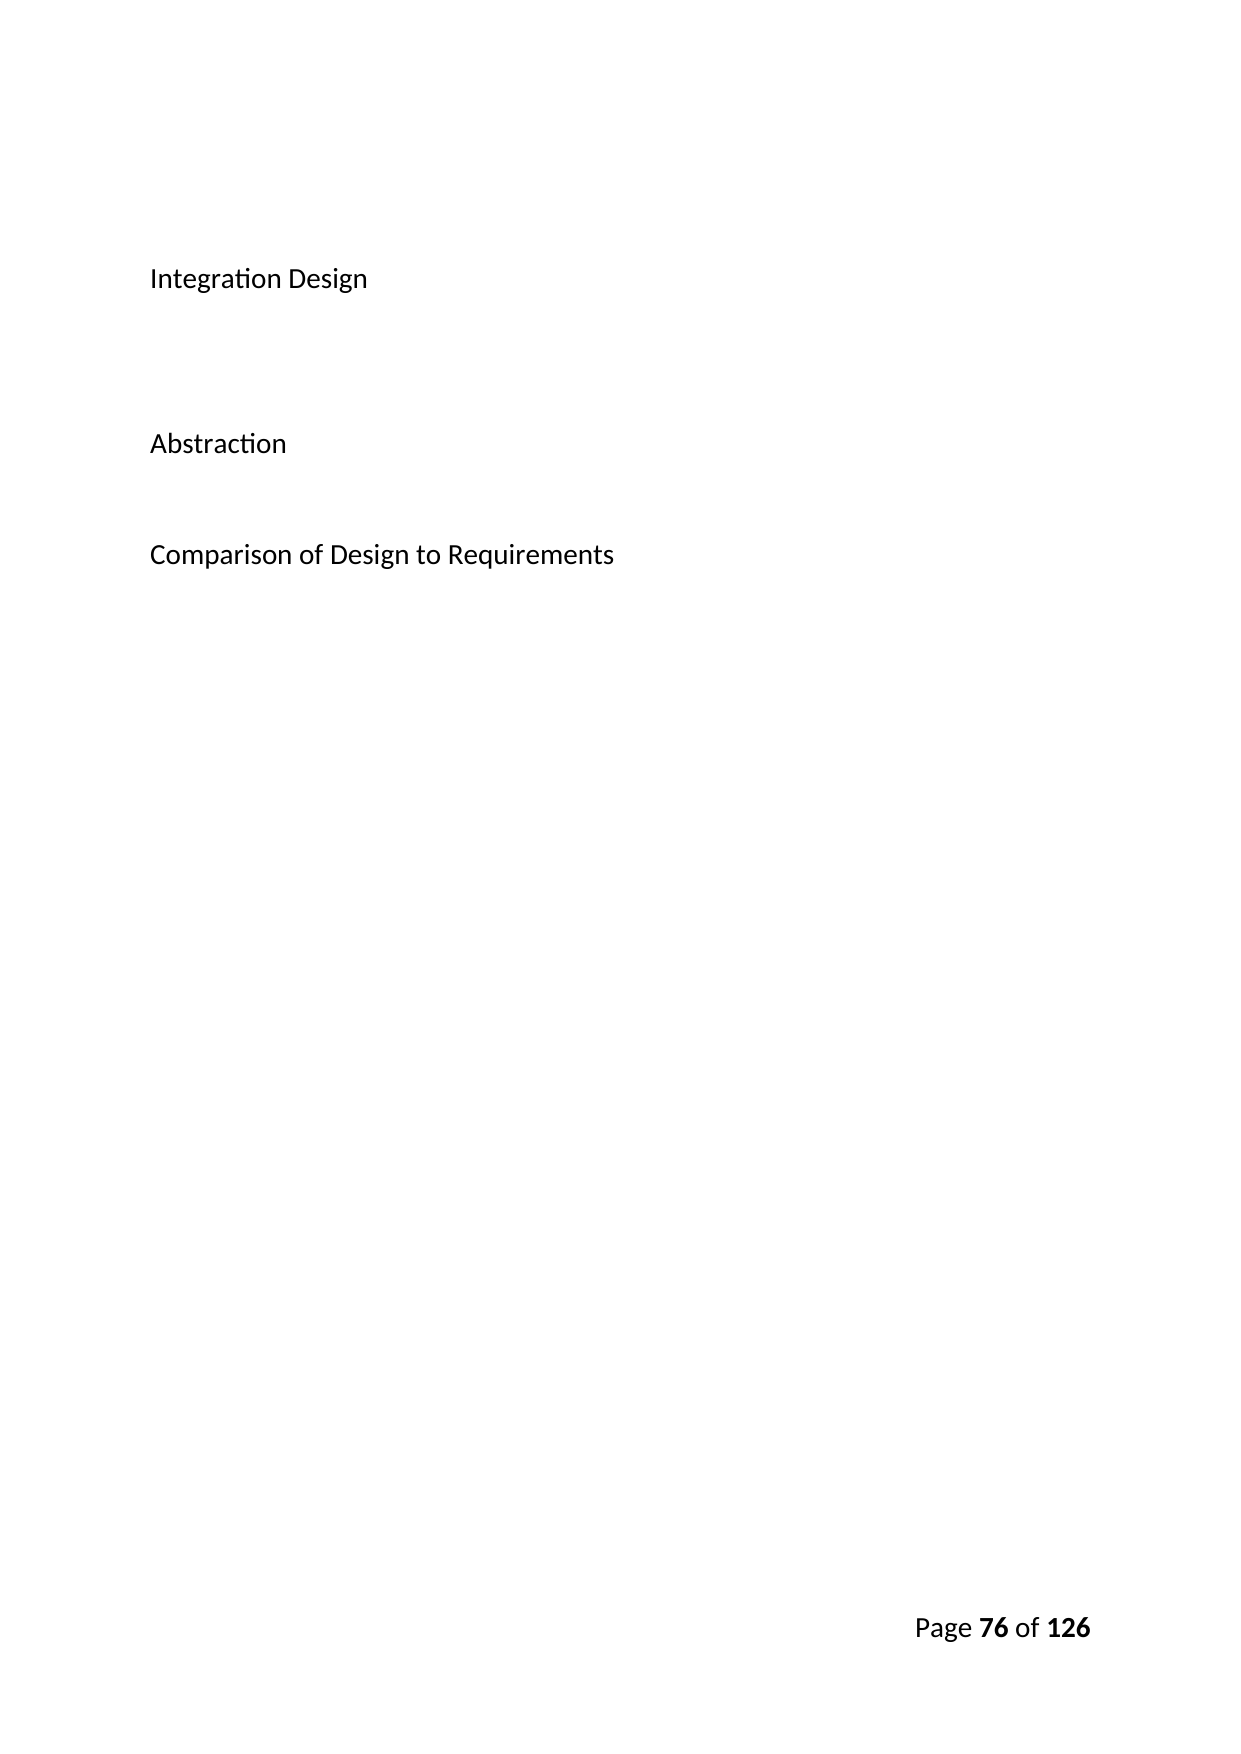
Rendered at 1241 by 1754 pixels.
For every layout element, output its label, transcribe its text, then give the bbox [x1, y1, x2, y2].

text Integration Design [150, 260, 1090, 296]
text Comparison of Design to Requirements [150, 536, 1090, 571]
text Abstraction [150, 426, 1090, 461]
